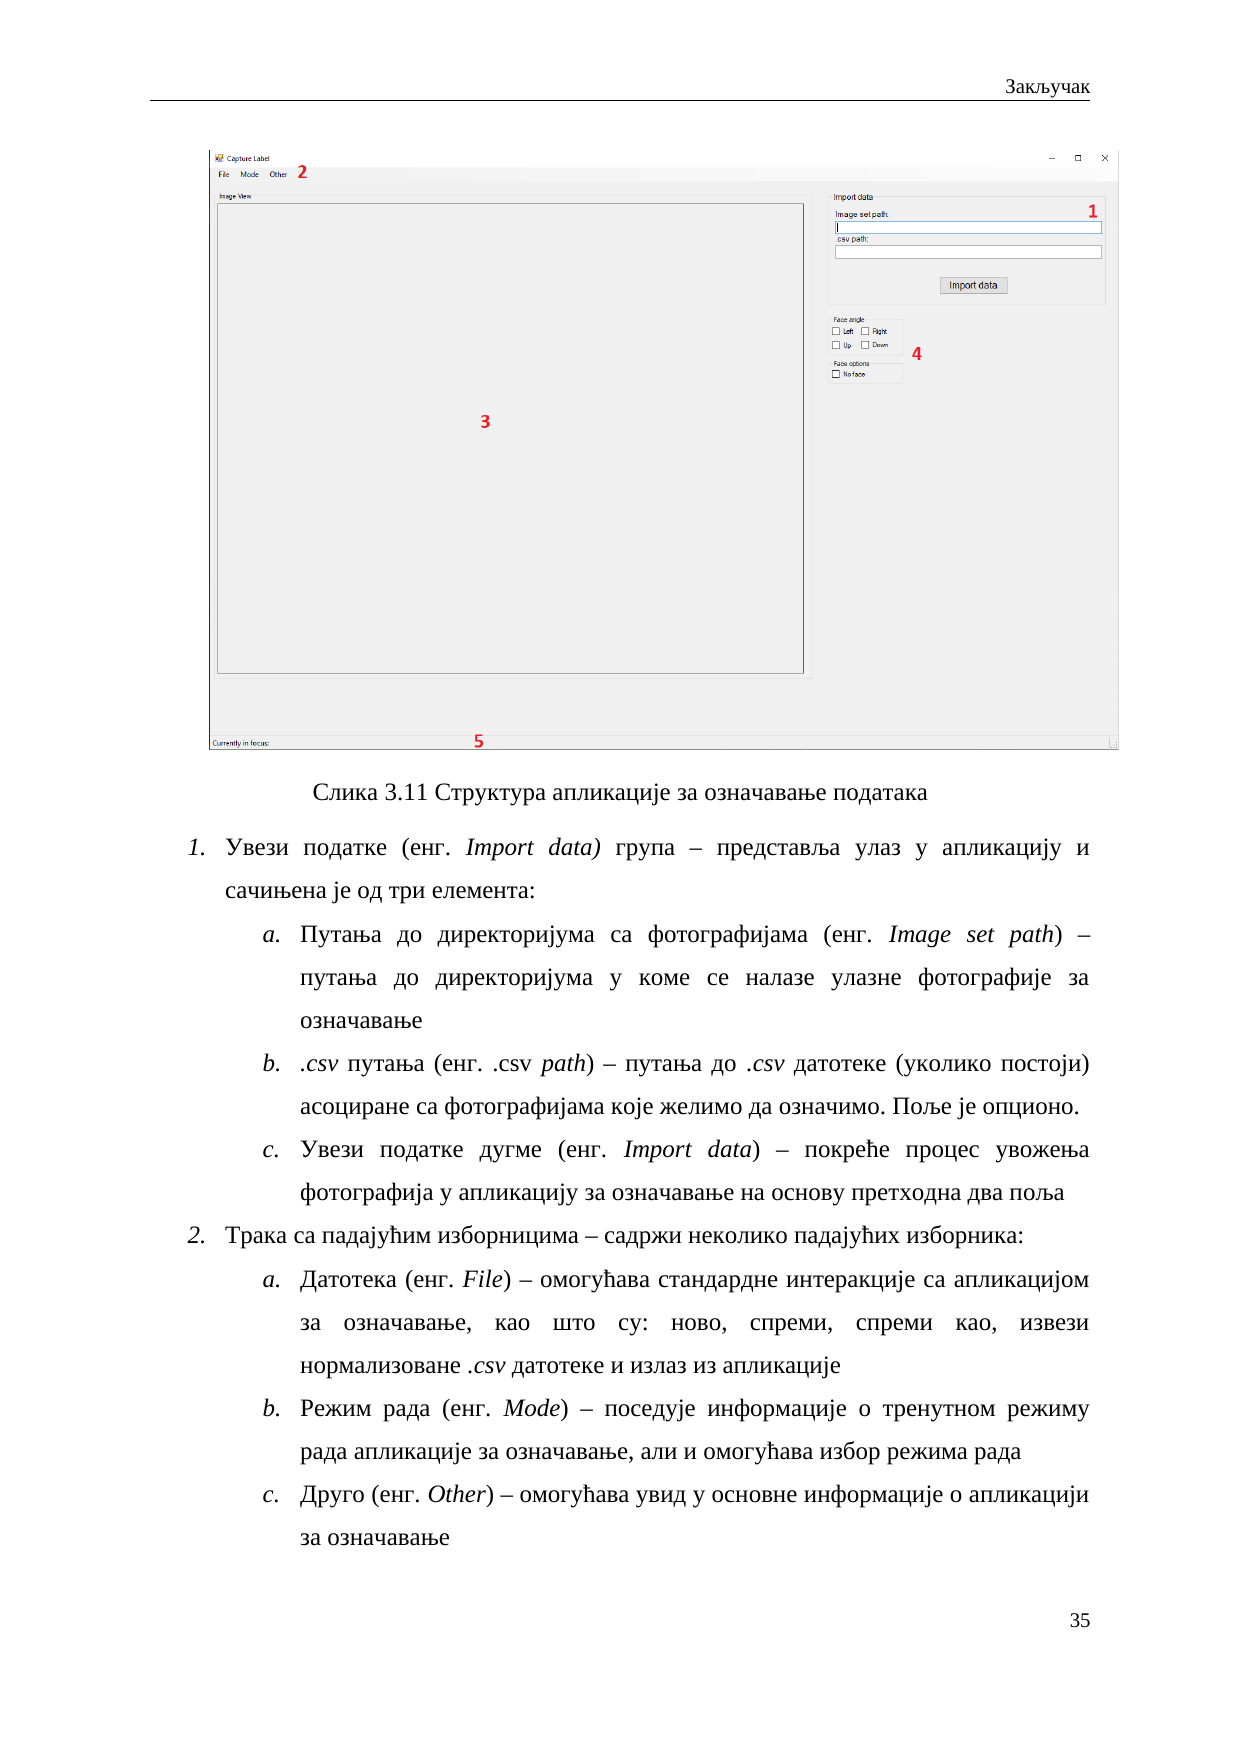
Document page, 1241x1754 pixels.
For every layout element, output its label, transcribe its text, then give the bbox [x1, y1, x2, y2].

list .csv путања (енг. .csv path) – путања до .csv датотеке (уколико постоји) асоциране са фотографијама које желимо да означимо. Поље је опционо. [262, 1048, 1090, 1120]
picture [209, 150, 1119, 750]
list Увези податке дугме (енг. Import data) – покреће процес увожења фотографија у апликацију за означавање на основу претходна два поља [262, 1134, 1090, 1206]
list Режим рада (енг. Mode) – поседује информације о тренутном режиму рада апликације за означавање, али и омогућава избор режима рада [262, 1393, 1090, 1465]
list Друго (енг. Other) – омогућава увид у основне информације о апликацији за означавање [262, 1479, 1090, 1551]
list Трака са падајућим изборницима – садржи неколико падајућих изборника: [187, 1221, 1090, 1249]
list Датотека (енг. File) – омогућава стандардне интеракције са апликацијом за означавање, као што су: ново, спреми, спреми као, извези нормализоване .csv датотеке и излаз из апликације [262, 1264, 1090, 1379]
list Увези податке (енг. Import data) група – представља улаз у апликацију и сачињена је од три елемента: [187, 832, 1090, 904]
list Путања до директоријума са фотографијама (енг. Image set path) – путања до директоријума у коме се налазе улазне фотографије за означавање [262, 919, 1090, 1034]
